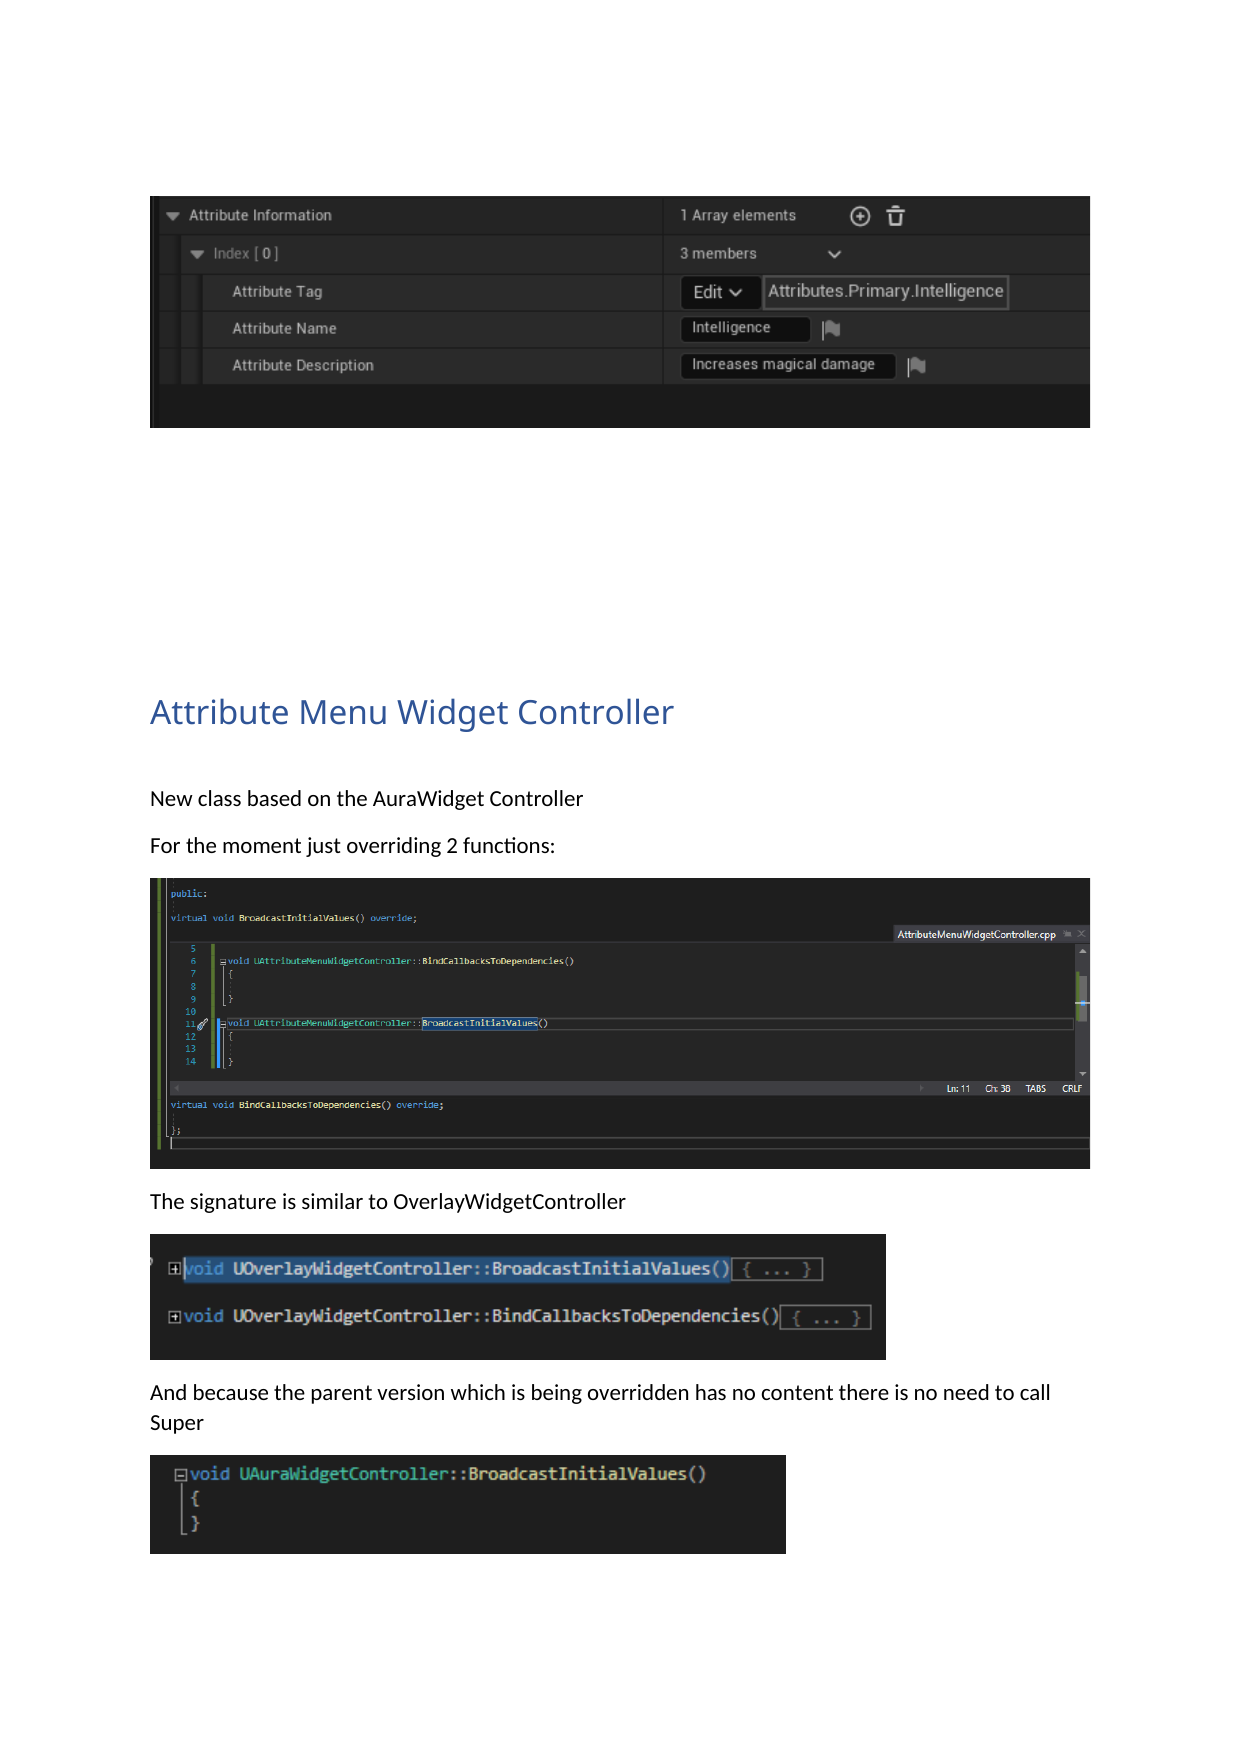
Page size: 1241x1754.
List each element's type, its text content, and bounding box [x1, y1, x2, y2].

text The signature is similar to OverlayWidgetController [150, 1187, 1090, 1216]
text And because the parent version which is being overridden has no content there is no need to call Super [150, 1378, 1090, 1436]
picture [150, 1455, 786, 1554]
picture [150, 1234, 886, 1360]
picture [150, 878, 1091, 1169]
text New class based on the AuraWidget Controller [150, 784, 1090, 813]
text For the moment just overriding 2 functions: [150, 831, 1090, 859]
subtitle Attribute Menu Widget Controller [150, 689, 1090, 734]
picture [150, 196, 1091, 428]
